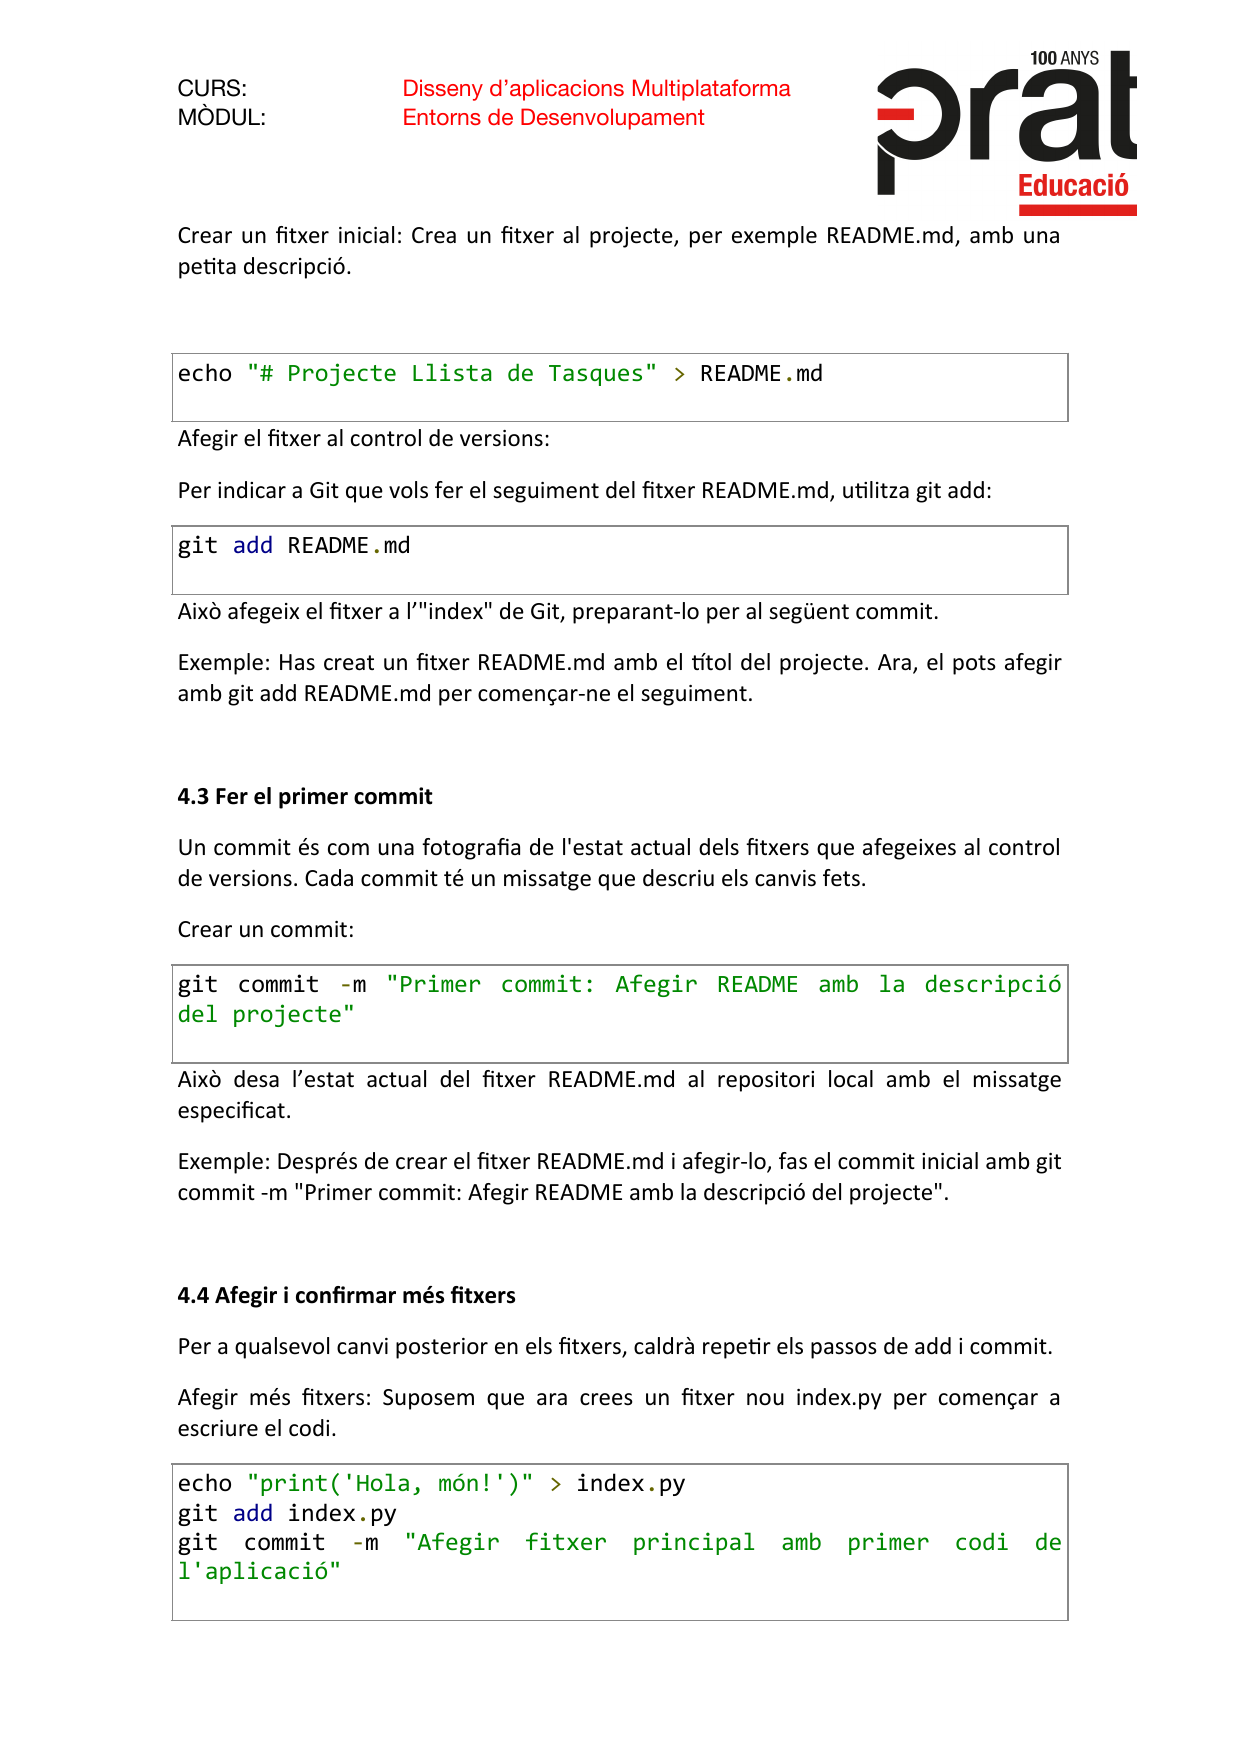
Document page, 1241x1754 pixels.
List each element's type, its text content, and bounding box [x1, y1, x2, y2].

text git commit -m "Primer commit: Afegir README amb la descripció del projecte" [173, 966, 1067, 1029]
text git add index.py [177, 1498, 1063, 1528]
picture [877, 41, 1137, 221]
text echo "# Projecte Llista de Tasques" > README.md [173, 354, 1067, 387]
text Per indicar a Git que vols fer el seguiment del fitxer README.md, utilitza git add: [177, 474, 1063, 504]
text Afegir el fitxer al control de versions: [177, 422, 1063, 453]
text Això desa l’estat actual del fitxer README.md al repositori local amb el missatge especificat. [177, 1064, 1063, 1125]
text Per a qualsevol canvi posterior en els fitxers, caldrà repetir els passos de add i commit. [177, 1330, 1063, 1361]
text Crear un commit: [177, 913, 1063, 943]
text Afegir més fitxers: Suposem que ara crees un fitxer nou index.py per començar a escriure el codi. [177, 1381, 1063, 1442]
text git add README.md [173, 527, 1067, 560]
text Crear un fitxer inicial: Crea un fitxer al projecte, per exemple README.md, amb una petita descripció. [177, 219, 1063, 280]
text git commit -m "Afegir fitxer principal amb primer codi de l'aplicació" [177, 1528, 1063, 1586]
text Això afegeix el fitxer a l’"index" de Git, preparant-lo per al següent commit. [177, 595, 1063, 626]
text echo "print('Hola, món!')" > index.py [173, 1465, 1067, 1498]
text Exemple: Després de crear el fitxer README.md i afegir-lo, fas el commit inicial amb git commit -m "Primer commit: Afegir README amb la descripció del projecte". [177, 1146, 1063, 1207]
text Un commit és com una fotografia de l'estat actual dels fitxers que afegeixes al control de versions. Cada commit té un missatge que descriu els canvis fets. [177, 831, 1063, 892]
text Exemple: Has creat un fitxer README.md amb el títol del projecte. Ara, el pots afegir amb git add README.md per començar-ne el seguiment. [177, 647, 1063, 708]
text 4.4 Afegir i confirmar més fitxers [177, 1279, 1063, 1309]
text 4.3 Fer el primer commit [177, 780, 1063, 810]
